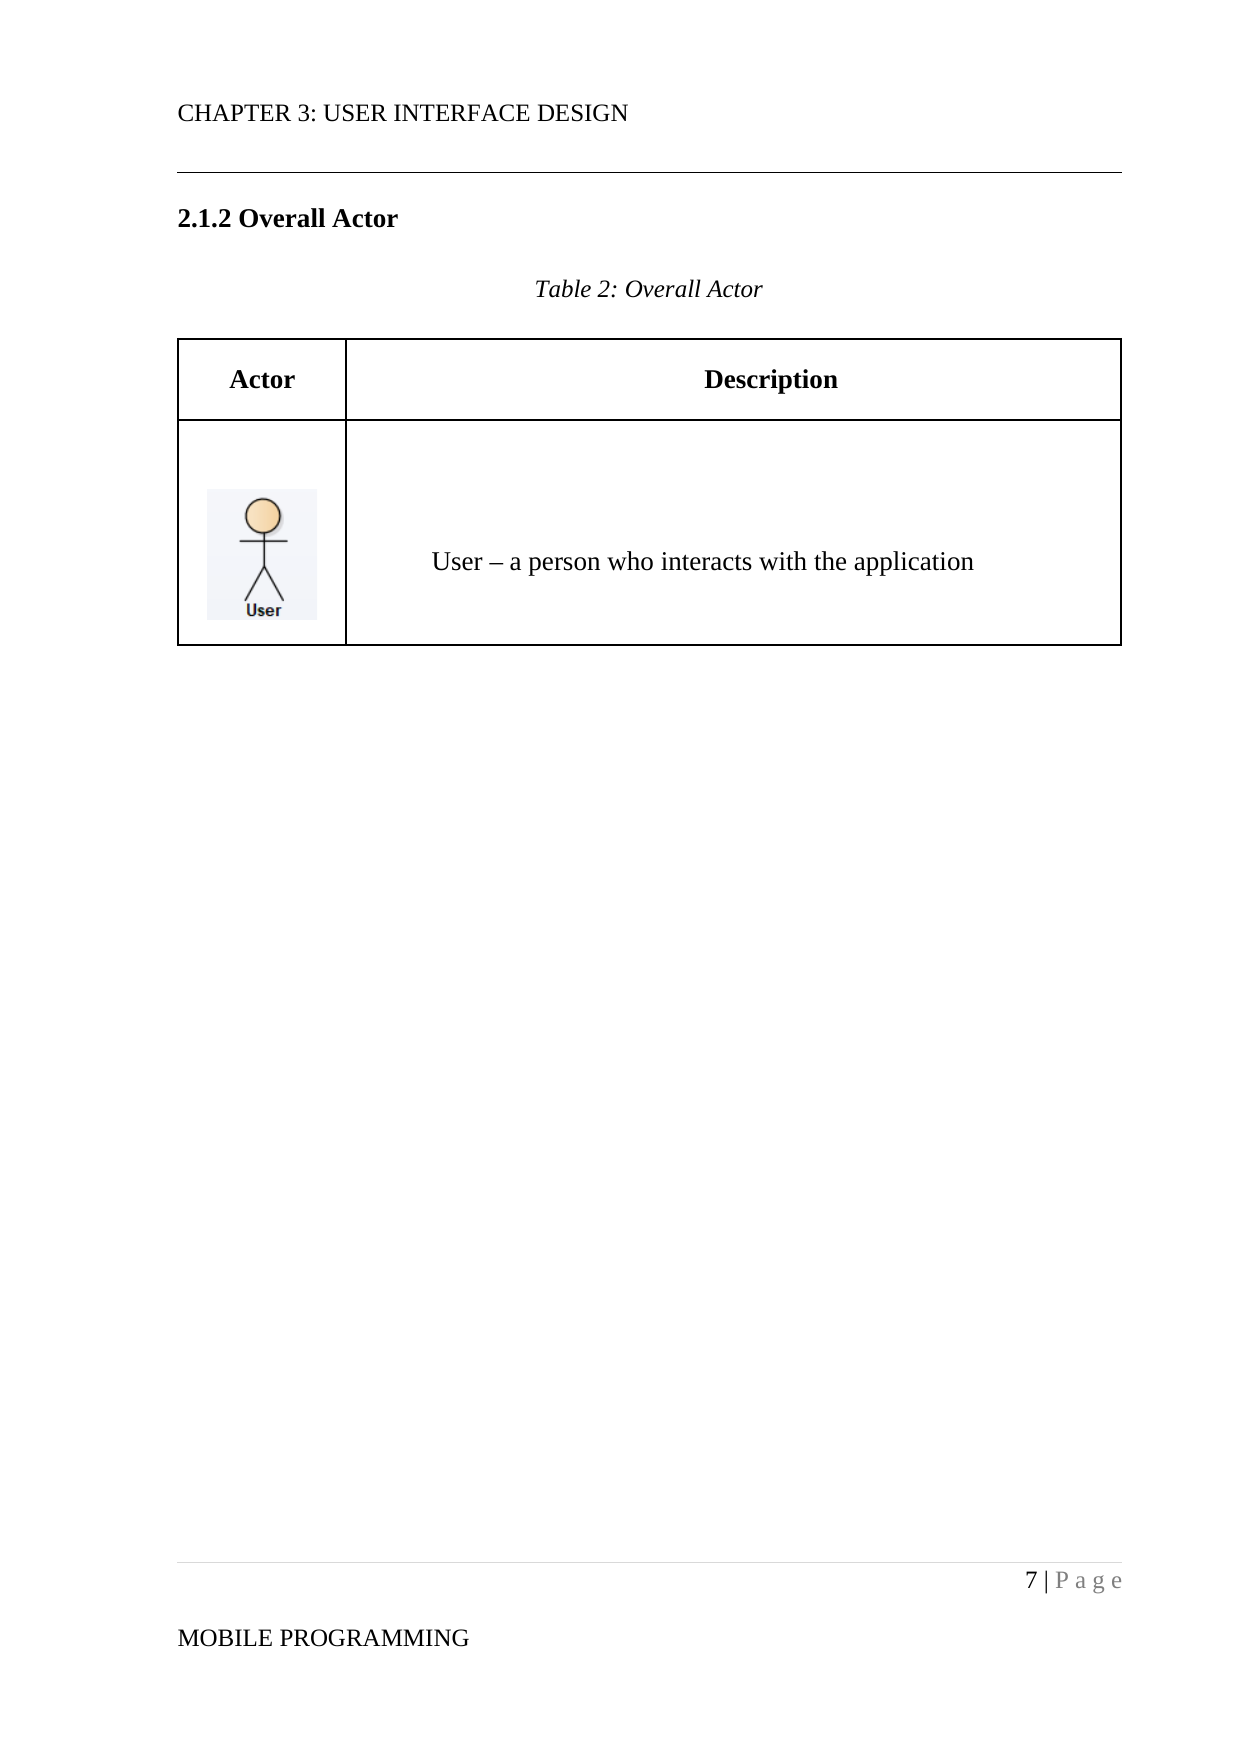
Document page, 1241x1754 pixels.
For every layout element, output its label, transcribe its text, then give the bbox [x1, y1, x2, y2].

picture [207, 489, 318, 620]
table_header Description [347, 340, 1120, 419]
table_cell User – a person who interacts with the application [347, 421, 1120, 644]
table_header Actor [179, 340, 345, 419]
subtitle 2.1.2 Overall Actor [177, 202, 1122, 233]
table_cell [179, 421, 345, 644]
